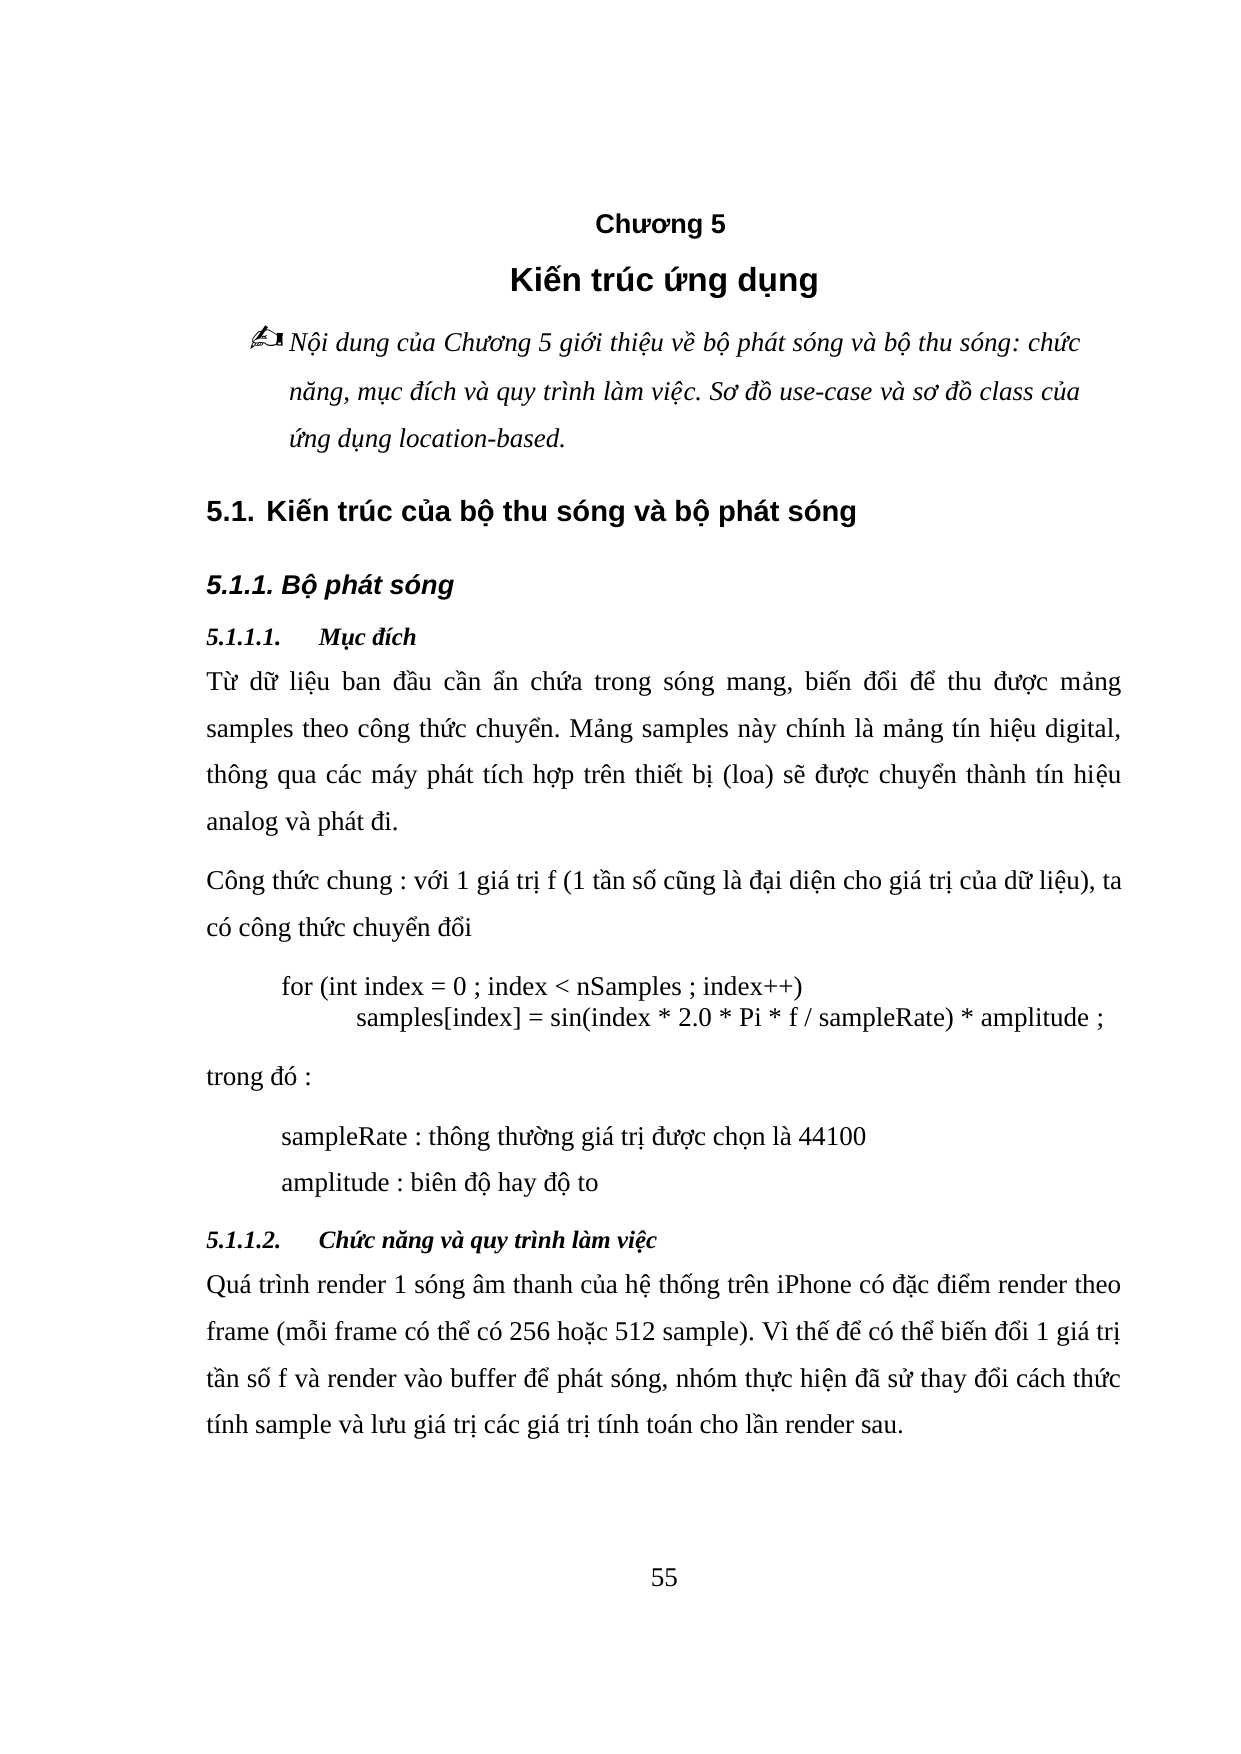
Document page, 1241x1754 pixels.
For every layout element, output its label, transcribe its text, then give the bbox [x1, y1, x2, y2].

text Quá trình render 1 sóng âm thanh của hệ thống trên iPhone có đặc điểm render theo frame (mỗi frame có thể có 256 hoặc 512 sample). Vì thế để có thể biến đổi 1 giá trị tần số f và render vào buffer để phát sóng, nhóm thực hiện đã sử thay đổi cách thức tính sample và lưu giá trị các giá trị tính toán cho lần render sau. [206, 1268, 1122, 1440]
text sampleRate : thông thường giá trị được chọn là 44100 [206, 1119, 1122, 1151]
text samples[index] = sin(index * 2.0 * Pi * f / sampleRate) * amplitude ; [206, 1001, 1122, 1032]
text trong đó : [206, 1060, 1122, 1092]
text for (int index = 0 ; index < nSamples ; index++) [206, 970, 1122, 1001]
text Từ dữ liệu ban đầu cần ẩn chứa trong sóng mang, biến đổi để thu được mảng samples theo công thức chuyển. Mảng samples này chính là mảng tín hiệu digital, thông qua các máy phát tích hợp trên thiết bị (loa) sẽ được chuyển thành tín hiệu analog và phát đi. [206, 665, 1122, 836]
text Nội dung của Chương 5 giới thiệu về bộ phát sóng và bộ thu sóng: chức năng, mục đích và quy trình làm việc. Sơ đồ use-case và sơ đồ class của ứng dụng location-based. [248, 324, 1081, 453]
text Công thức chung : với 1 giá trị f (1 tần số cũng là đại diện cho giá trị của dữ liệu), ta có công thức chuyển đổi [206, 864, 1122, 942]
subtitle Chức năng và quy trình làm việc [206, 1225, 1122, 1254]
text amplitude : biên độ hay độ to [206, 1166, 1122, 1197]
subtitle Mục đích [206, 622, 1122, 651]
subtitle Bộ phát sóng [206, 569, 1122, 600]
subtitle Kiến trúc ứng dụng [206, 202, 1122, 298]
subtitle Kiến trúc của bộ thu sóng và bộ phát sóng [206, 493, 1122, 527]
